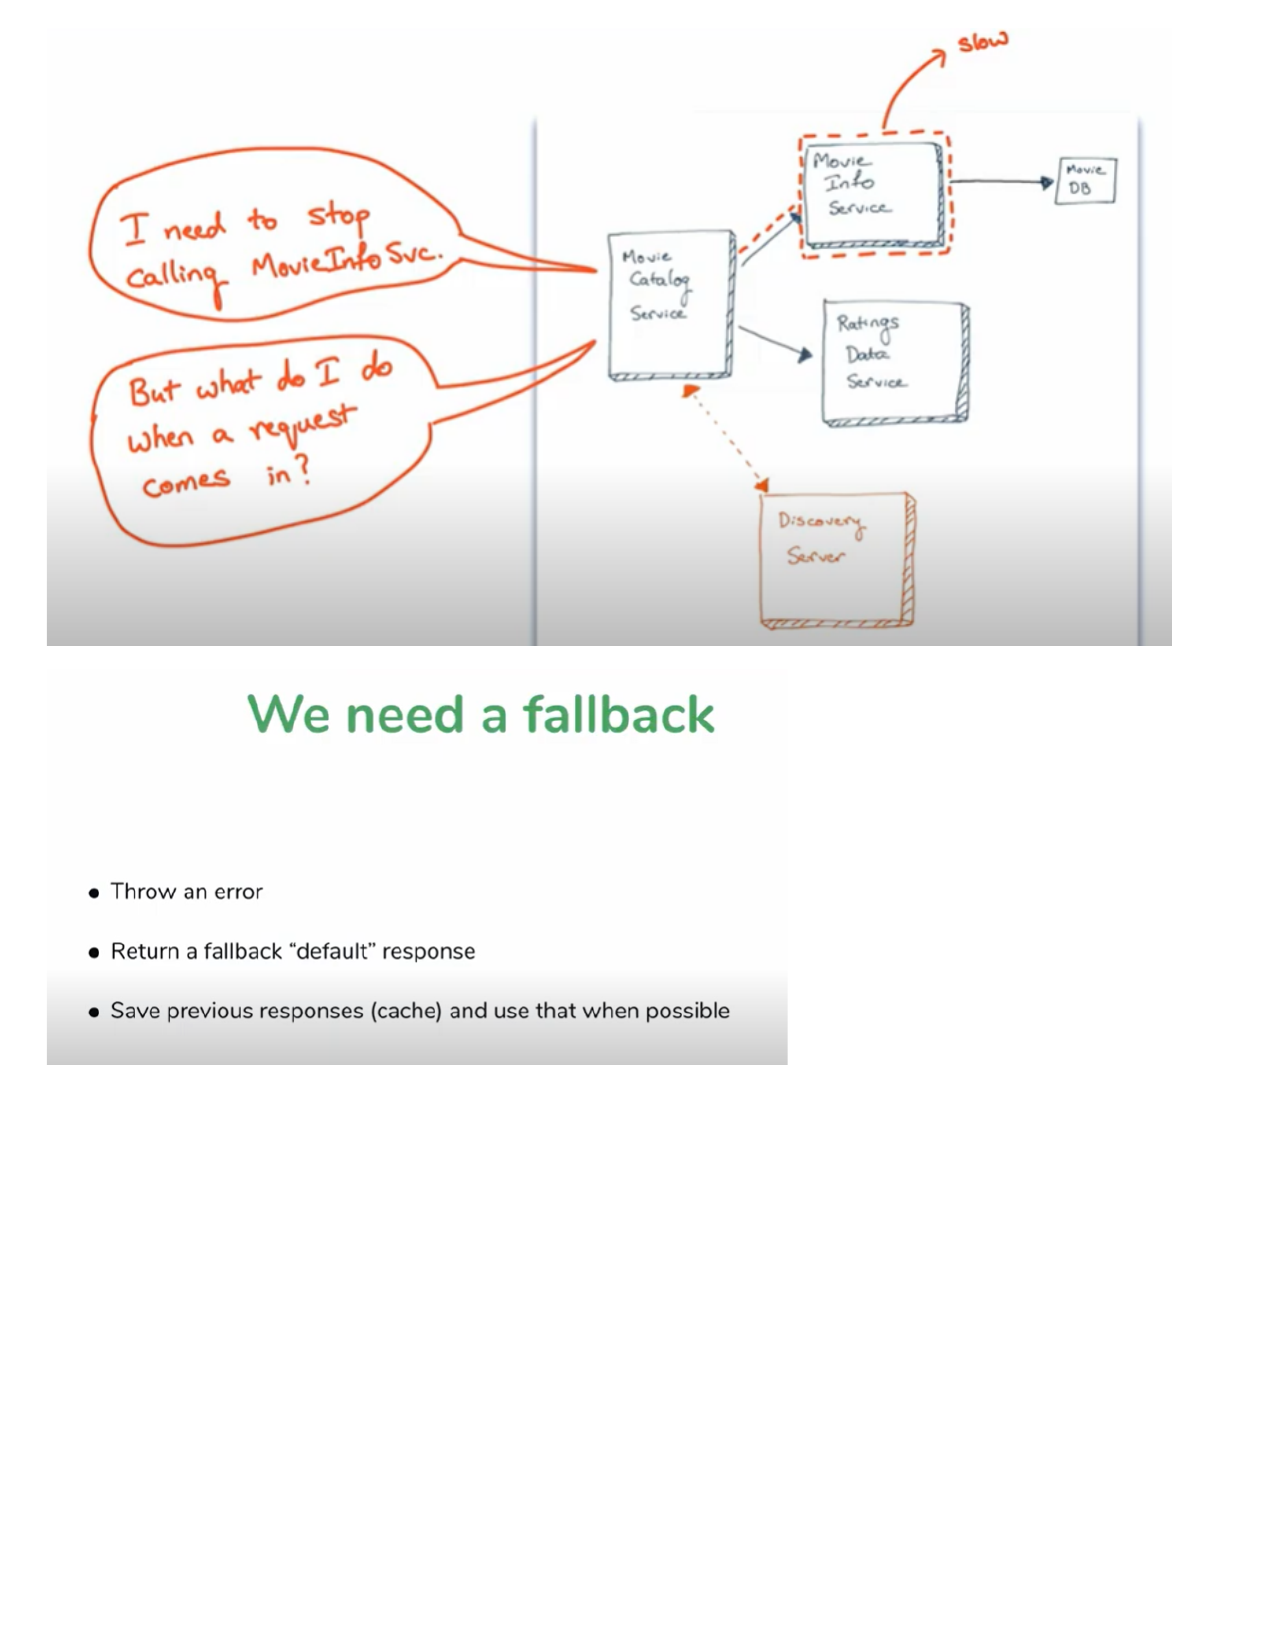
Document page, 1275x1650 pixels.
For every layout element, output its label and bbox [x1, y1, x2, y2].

picture [46, 28, 1172, 646]
picture [46, 669, 788, 1065]
